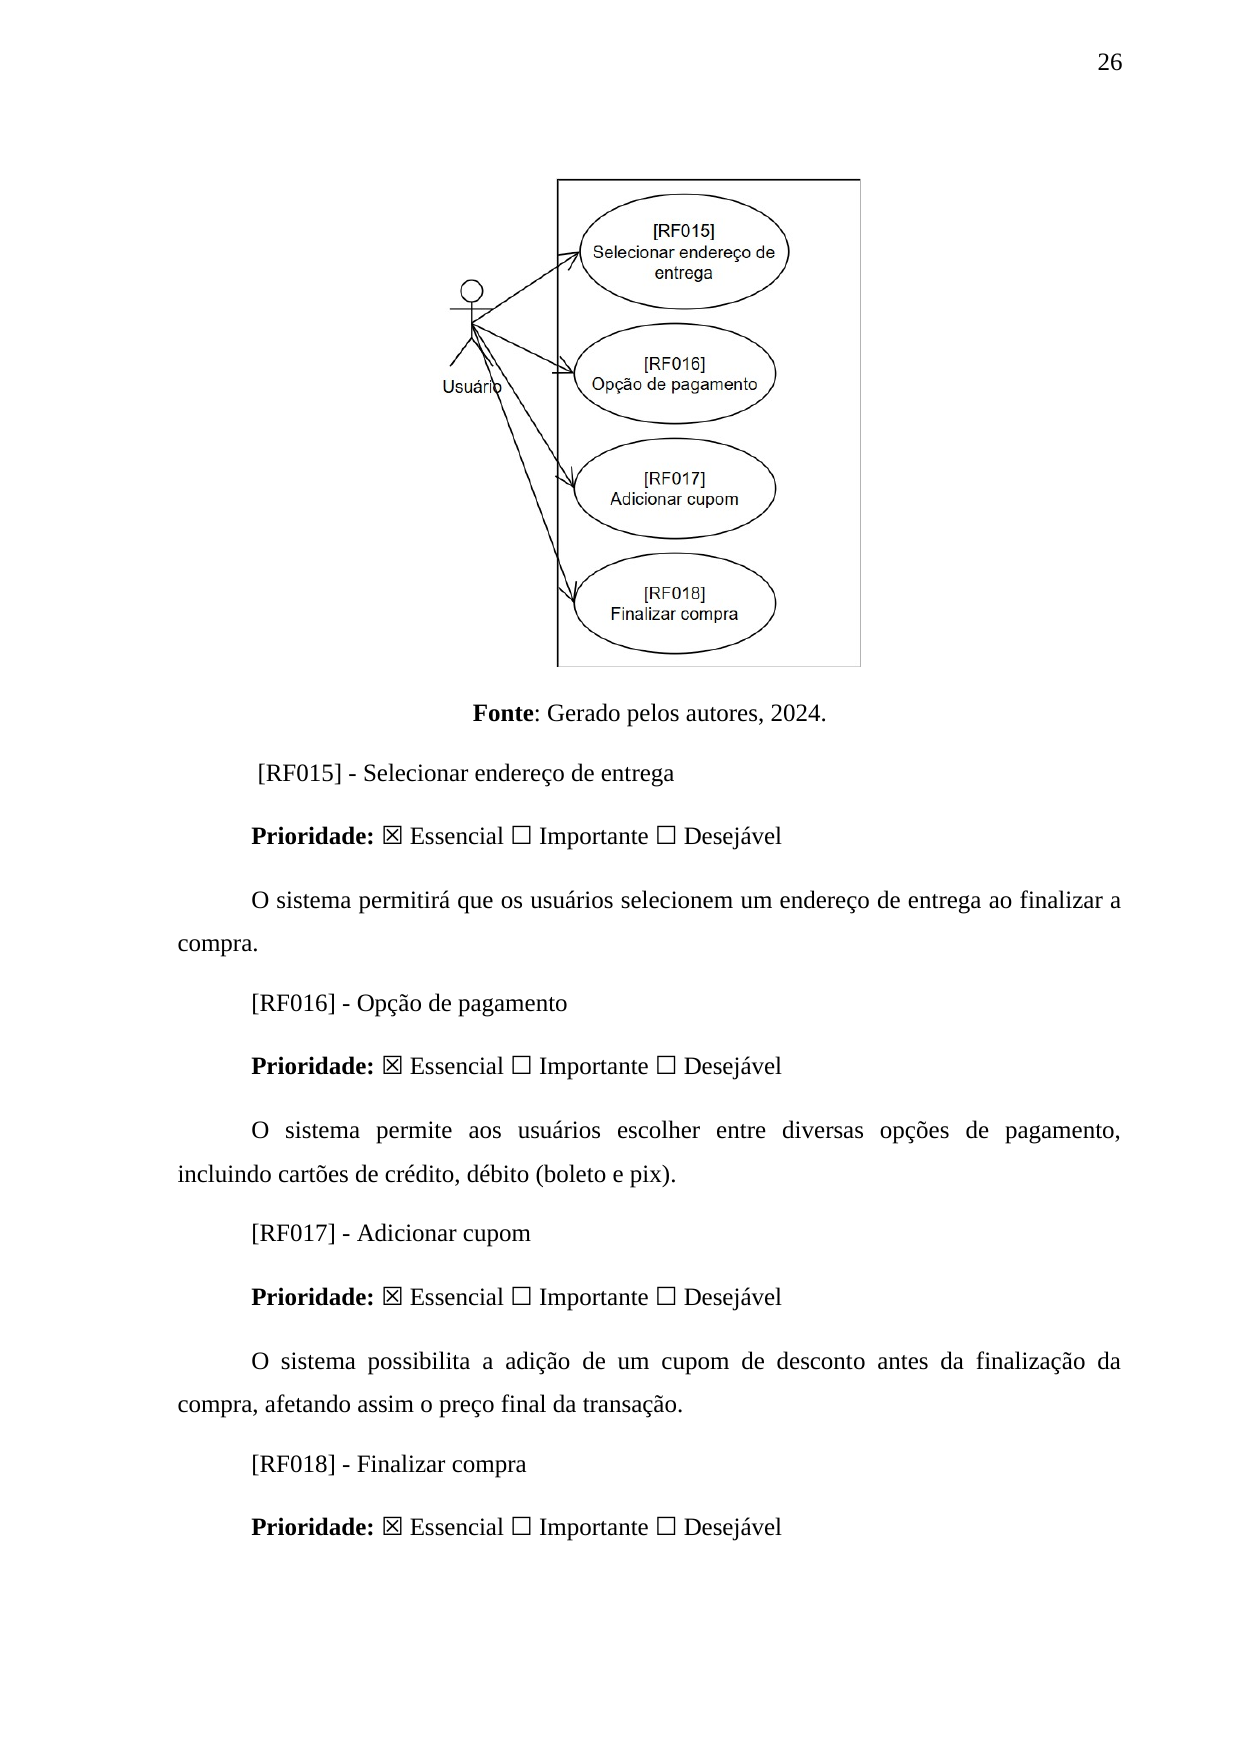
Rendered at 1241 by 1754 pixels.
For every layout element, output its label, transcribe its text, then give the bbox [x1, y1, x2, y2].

text Prioridade: ☒ Essencial ☐ Importante ☐ Desejável [177, 1509, 1122, 1543]
text Prioridade: ☒ Essencial ☐ Importante ☐ Desejável [177, 817, 1122, 852]
text [RF016] - Opção de pagamento [177, 988, 1122, 1017]
text O sistema possibilita a adição de um cupom de desconto antes da finalização da compra, afetando assim o preço final da transação. [177, 1346, 1122, 1418]
text [RF017] - Adicionar cupom [177, 1218, 1122, 1247]
text Fonte: Gerado pelos autores, 2024. [177, 698, 1122, 727]
text Prioridade: ☒ Essencial ☐ Importante ☐ Desejável [177, 1048, 1122, 1082]
picture [438, 177, 861, 667]
text Prioridade: ☒ Essencial ☐ Importante ☐ Desejável [177, 1278, 1122, 1312]
text O sistema permitirá que os usuários selecionem um endereço de entrega ao finalizar a compra. [177, 885, 1122, 957]
text O sistema permite aos usuários escolher entre diversas opções de pagamento, incluindo cartões de crédito, débito (boleto e pix). [177, 1116, 1122, 1187]
text [RF015] - Selecionar endereço de entrega [177, 758, 1122, 786]
text [RF018] - Finalizar compra [177, 1449, 1122, 1478]
